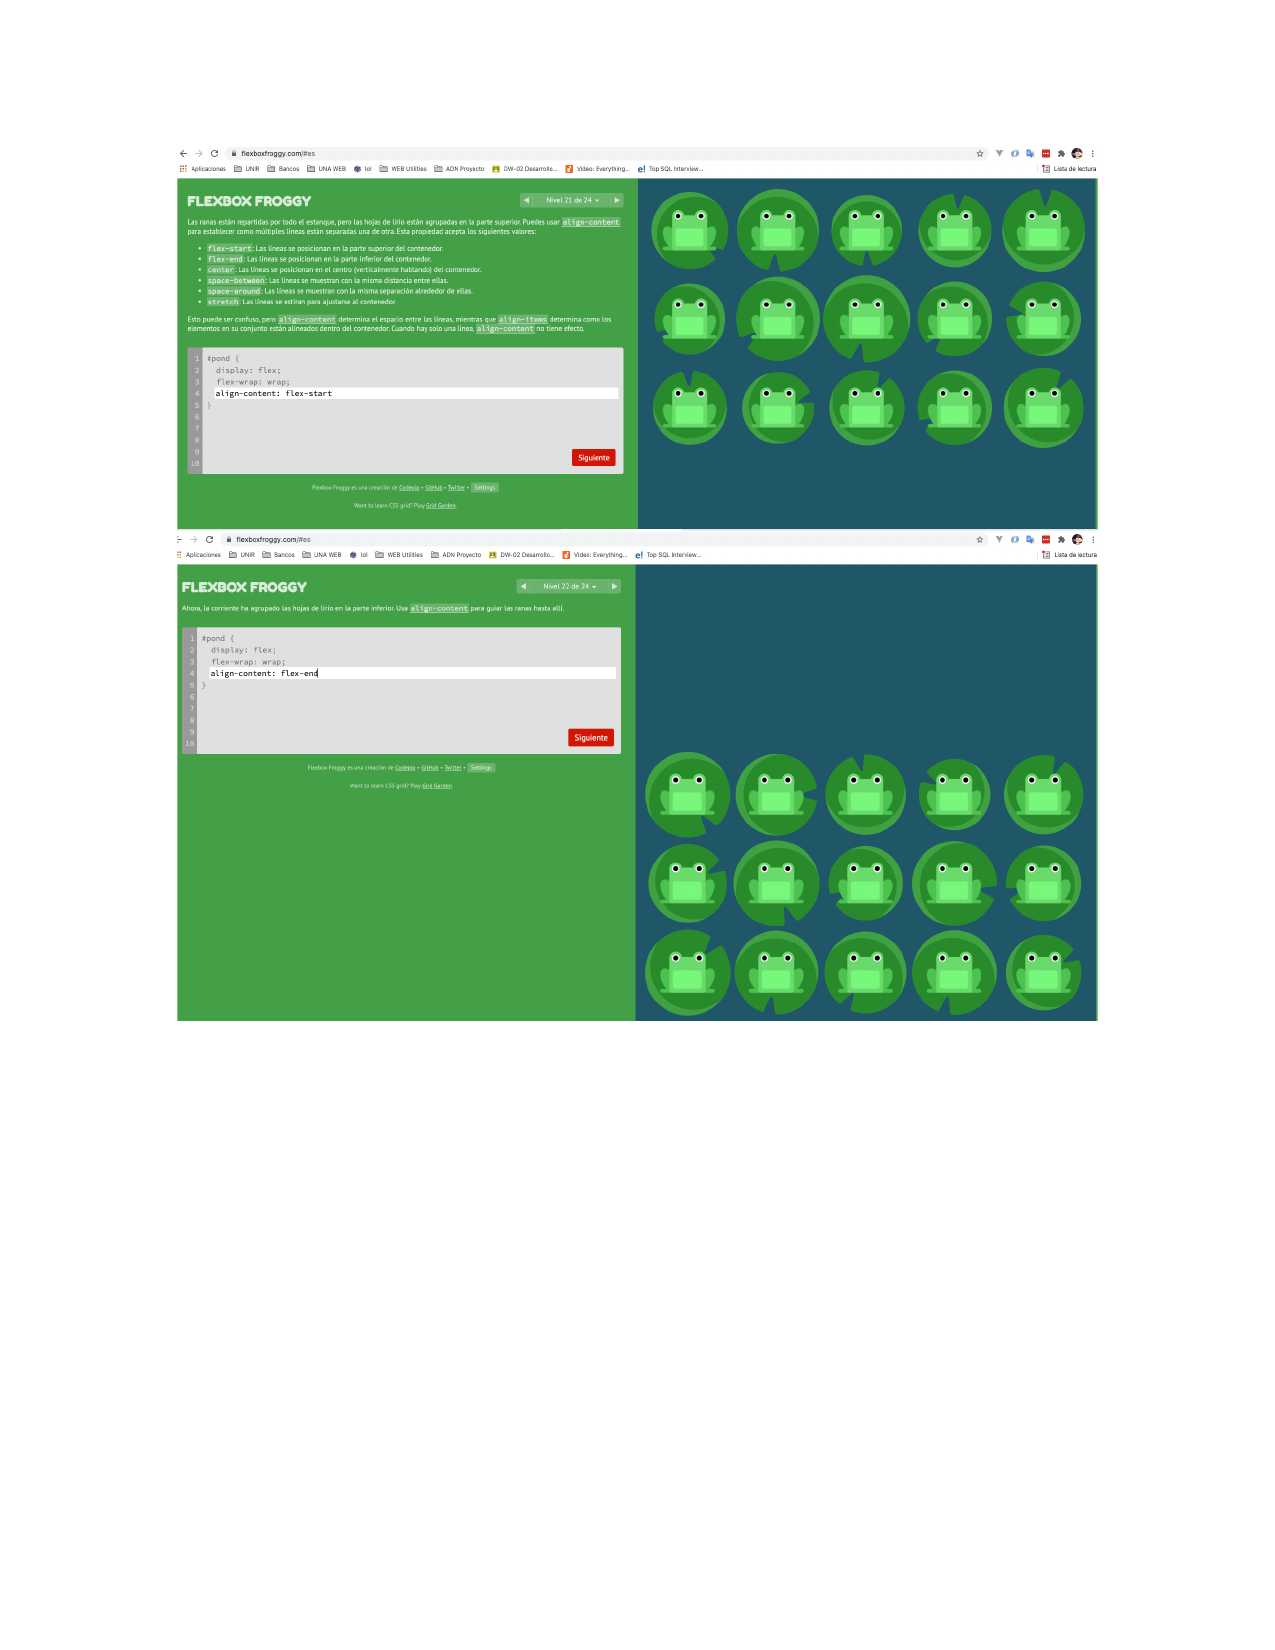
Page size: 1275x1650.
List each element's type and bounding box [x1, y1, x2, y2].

picture [177, 147, 1098, 1021]
